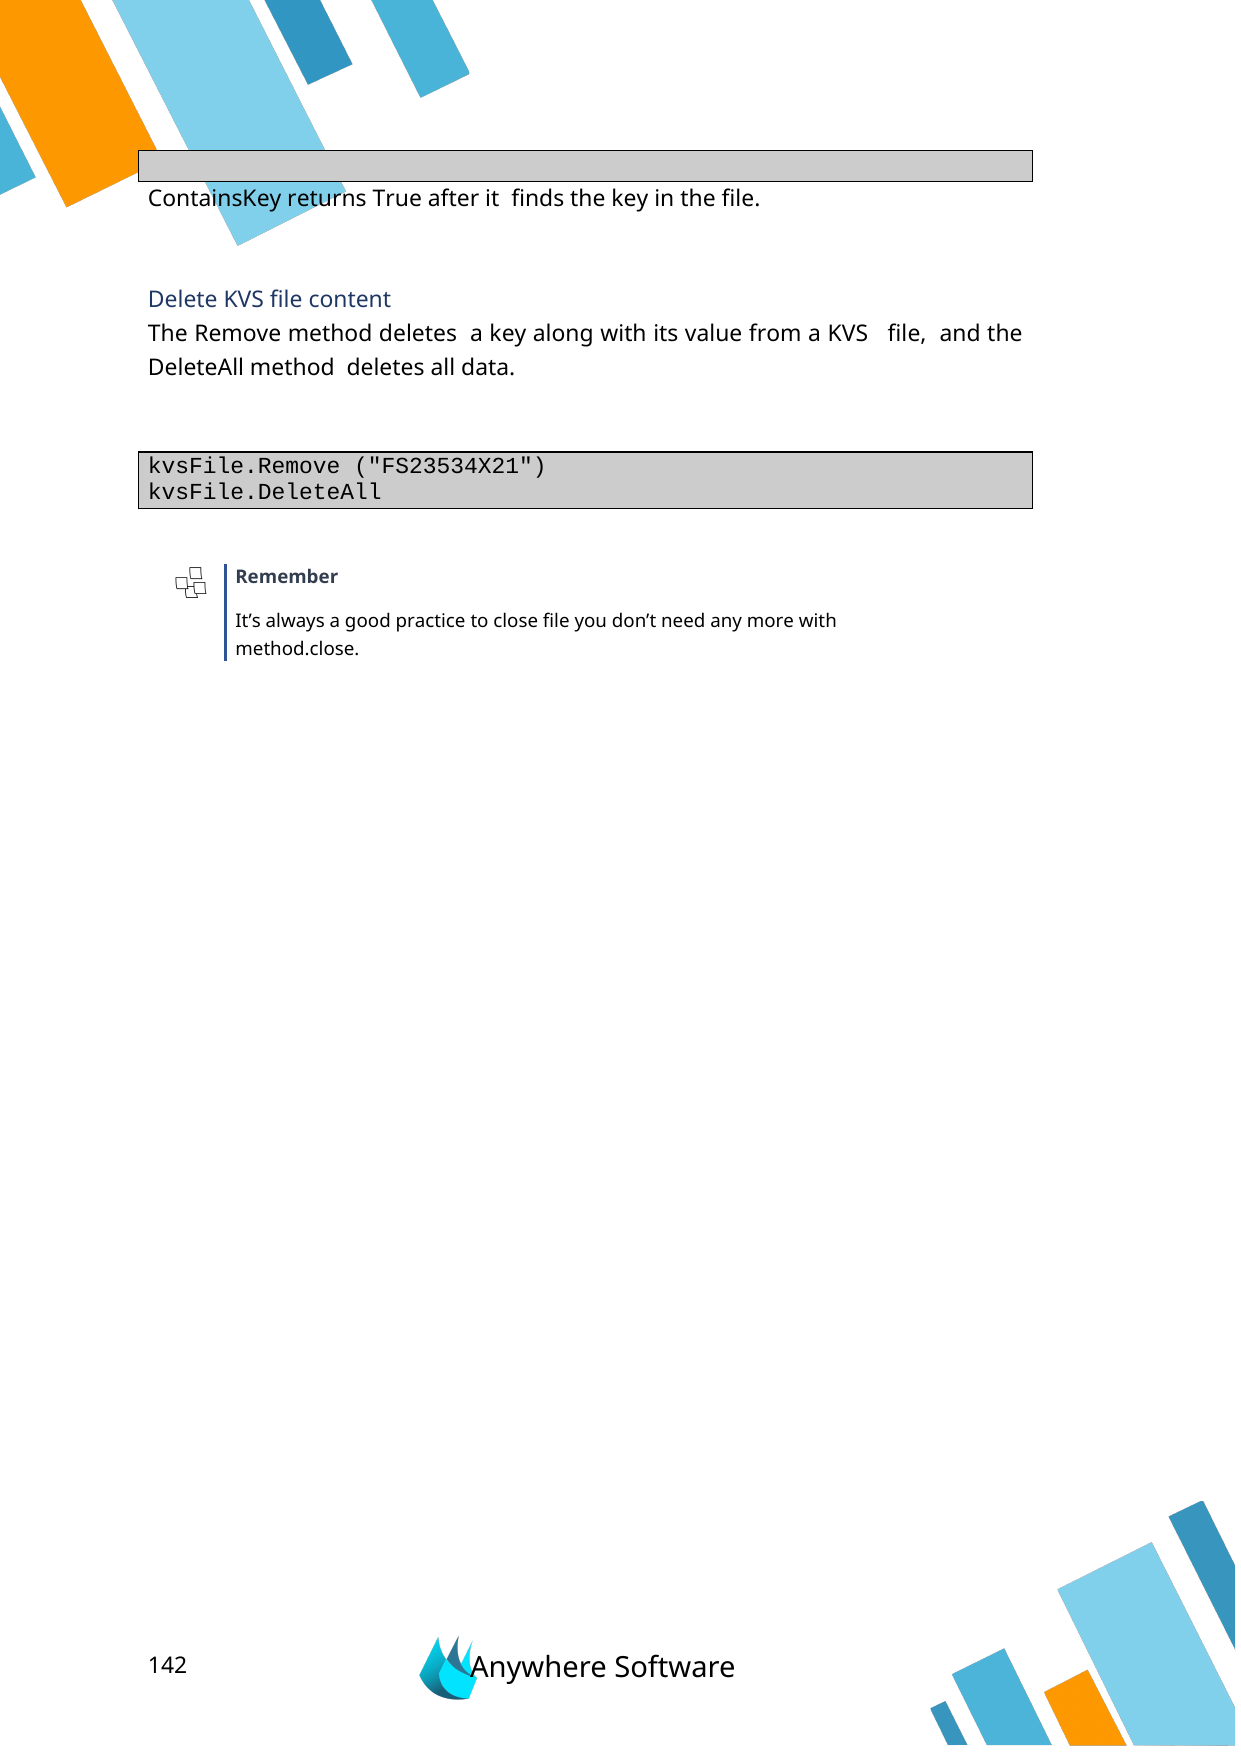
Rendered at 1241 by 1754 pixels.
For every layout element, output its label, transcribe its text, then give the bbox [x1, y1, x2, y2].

text kvsFile.Remove ("FS23534X21") [139, 453, 1032, 477]
subtitle Delete KVS file content [148, 283, 1023, 314]
picture [930, 1501, 1236, 1746]
text ContainsKey returns True after it finds the key in the file. [148, 182, 1023, 213]
picture [0, 0, 470, 246]
text The Remove method deletes a key along with its value from a KVS file, and the DeleteAll method deletes all data. [148, 317, 1023, 382]
picture [419, 1635, 478, 1700]
text kvsFile.DeleteAll [139, 477, 1032, 508]
picture [173, 565, 209, 601]
